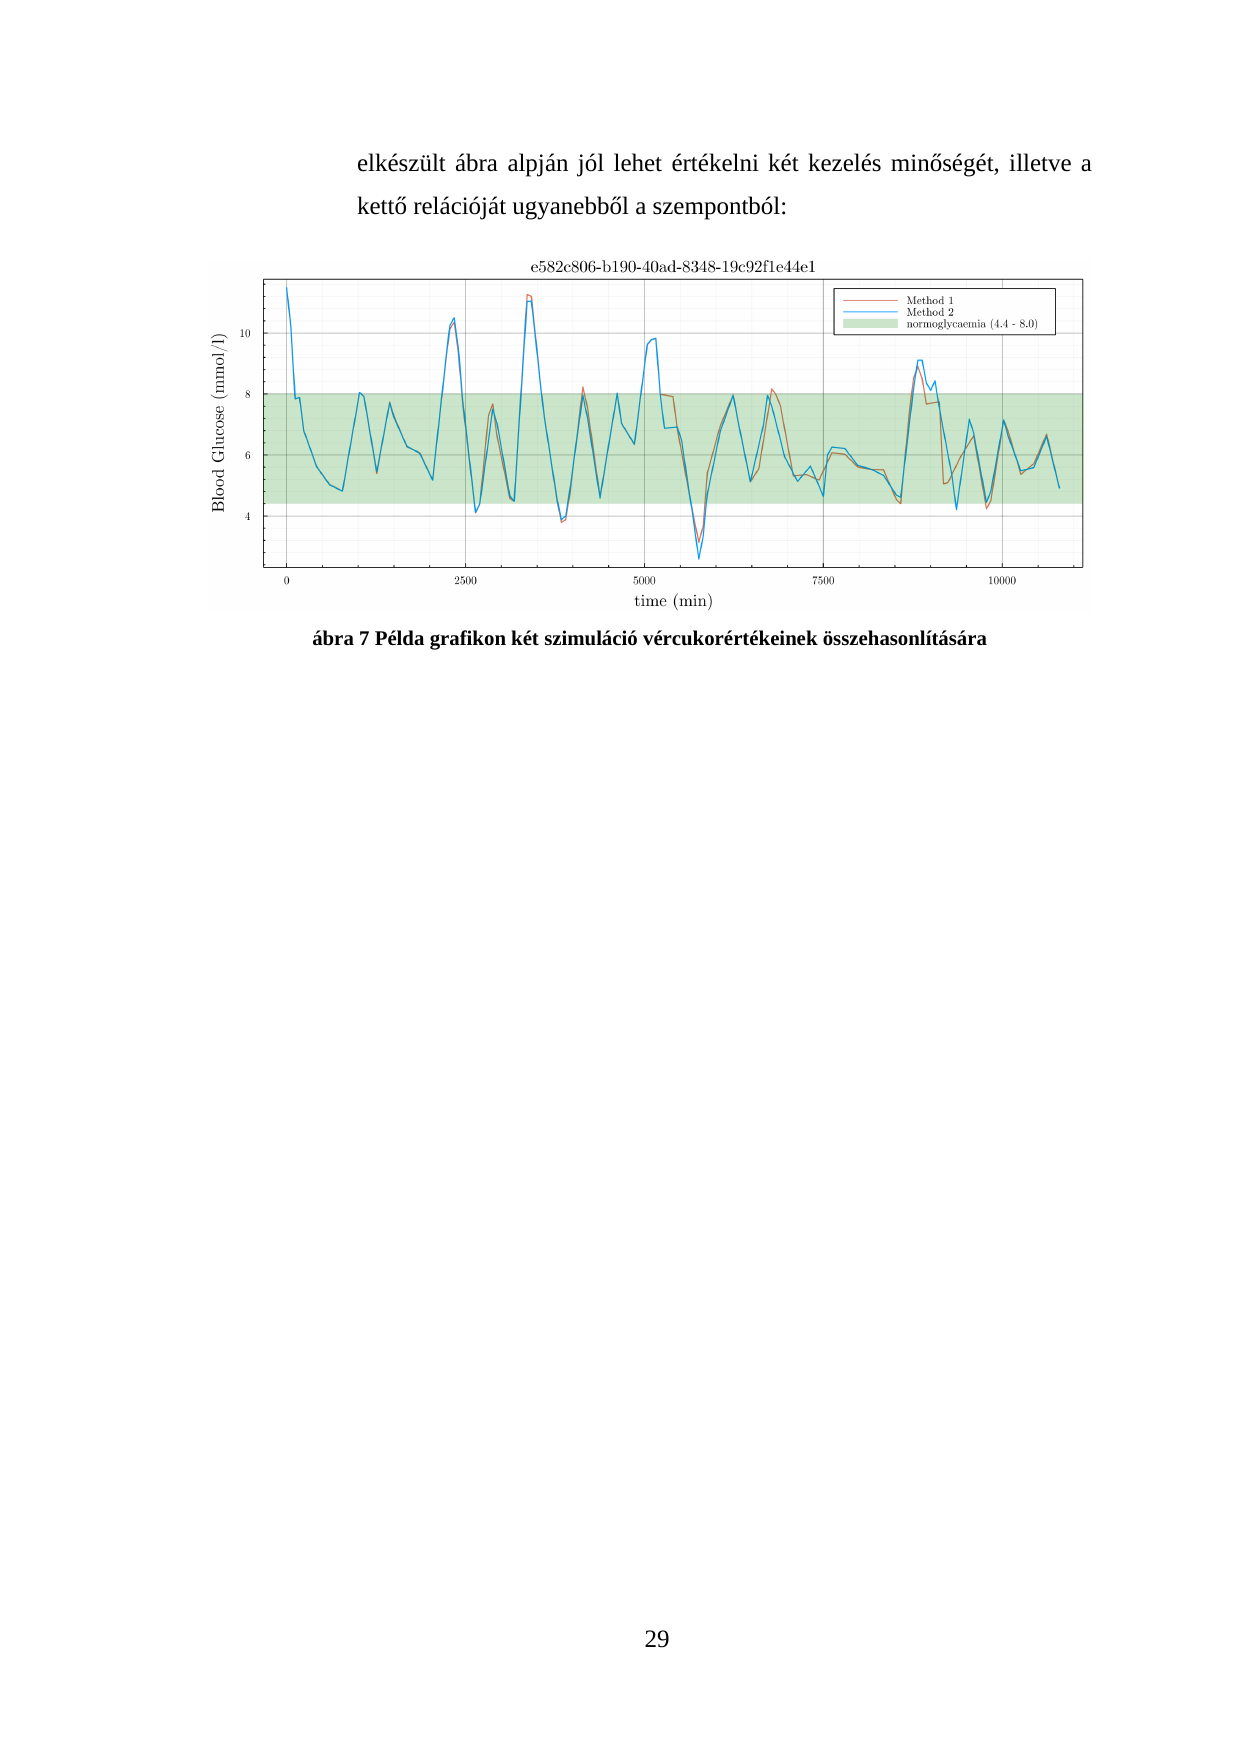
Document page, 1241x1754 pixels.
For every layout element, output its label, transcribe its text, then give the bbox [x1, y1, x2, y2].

text ábra 7 Példa grafikon két szimuláció vércukorértékeinek összehasonlítására [207, 626, 1092, 650]
picture [206, 258, 1093, 614]
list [319, 148, 1092, 219]
